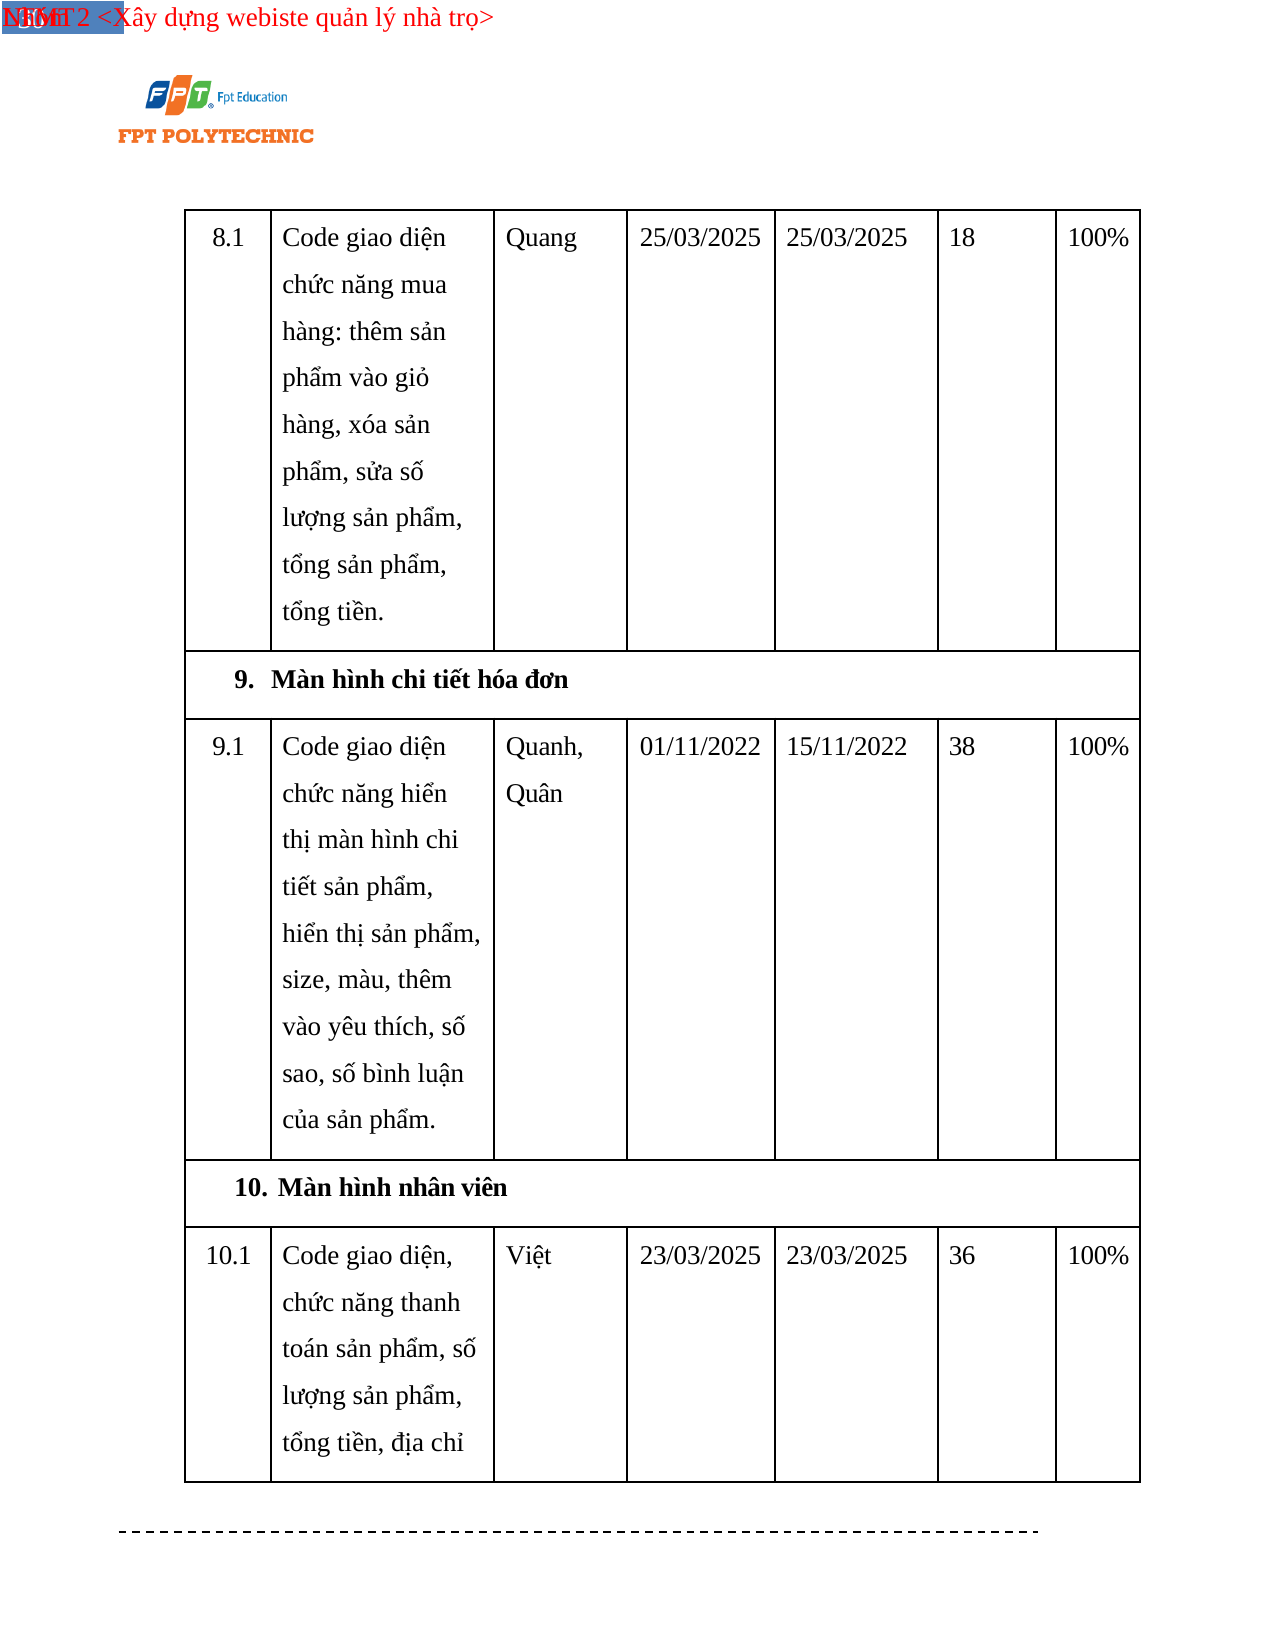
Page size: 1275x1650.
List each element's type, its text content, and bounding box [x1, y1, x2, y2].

table_cell Việt [495, 1228, 626, 1481]
table_cell 38 [939, 720, 1055, 1159]
table_cell 9.1 [186, 720, 270, 1159]
picture [118, 75, 314, 143]
table_cell 15/11/2022 [776, 720, 937, 1159]
table_header Quang [495, 211, 626, 650]
table_cell 01/11/2022 [628, 720, 774, 1159]
table_cell Quanh, Quân [495, 720, 626, 1159]
table_cell Code giao diện, chức năng thanh toán sản phẩm, số lượng sản phẩm, tổng tiền, địa chỉ [272, 1228, 493, 1481]
table_header 8.1 [186, 211, 270, 650]
table_cell 100% [1057, 1228, 1139, 1481]
table_cell 10.1 [186, 1228, 270, 1481]
table_header 25/03/2025 [776, 211, 937, 650]
table_cell Code giao diện chức năng hiển thị màn hình chi tiết sản phẩm, hiển thị sản phẩm, size, màu, thêm vào yêu thích, số sao, số bình luận của sản phẩm. [272, 720, 493, 1159]
table_header Code giao diện chức năng mua hàng: thêm sản phẩm vào giỏ hàng, xóa sản phẩm, sửa số lượng sản phẩm, tổng sản phẩm, tổng tiền. [272, 211, 493, 650]
table_cell 100% [1057, 720, 1139, 1159]
table_header 18 [939, 211, 1055, 650]
table_cell 23/03/2025 [628, 1228, 774, 1481]
table_cell 36 [939, 1228, 1055, 1481]
table_cell 9. Màn hình chi tiết hóa đơn [186, 652, 1139, 717]
table_header 25/03/2025 [628, 211, 774, 650]
table_cell 10. Màn hình nhân viên [186, 1161, 1139, 1226]
table_cell 23/03/2025 [776, 1228, 937, 1481]
table_header 100% [1057, 211, 1139, 650]
